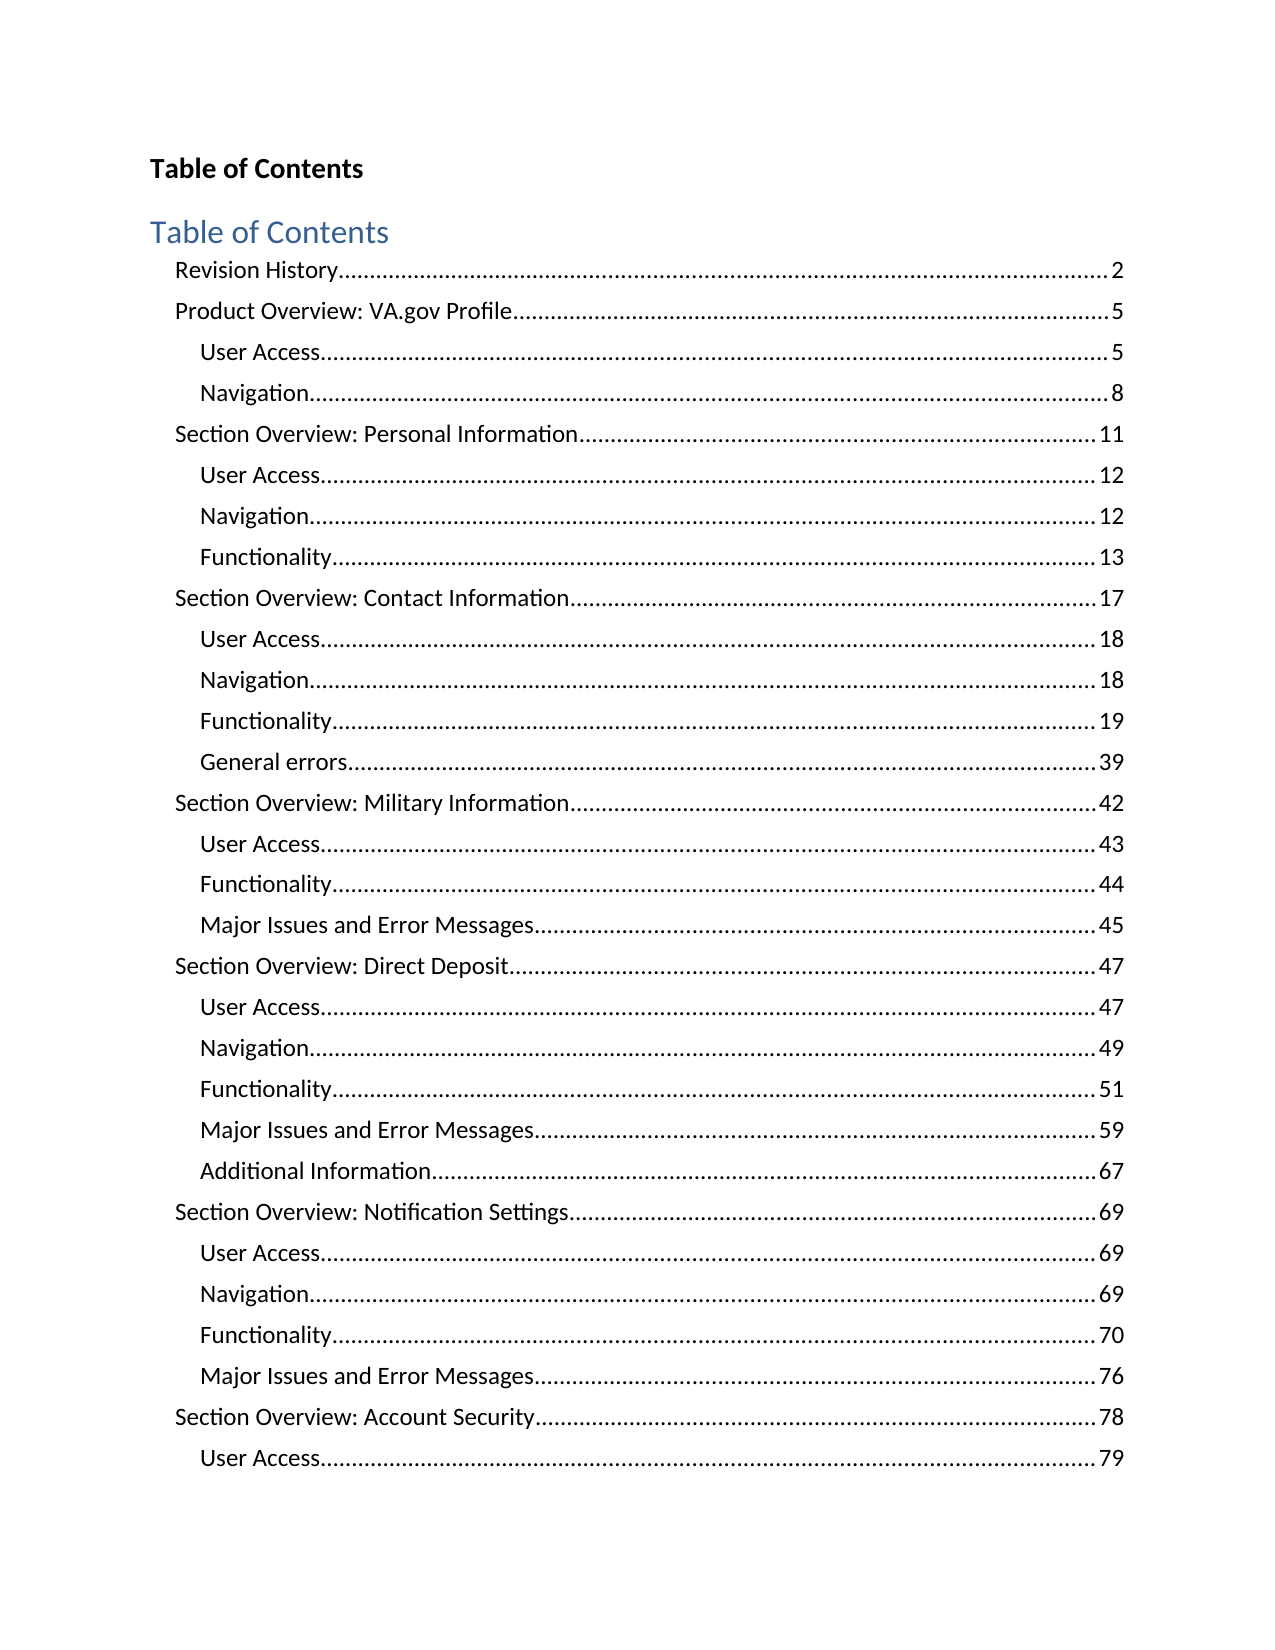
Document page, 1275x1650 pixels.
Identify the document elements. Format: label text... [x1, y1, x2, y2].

text Table of Contents [150, 150, 1125, 186]
